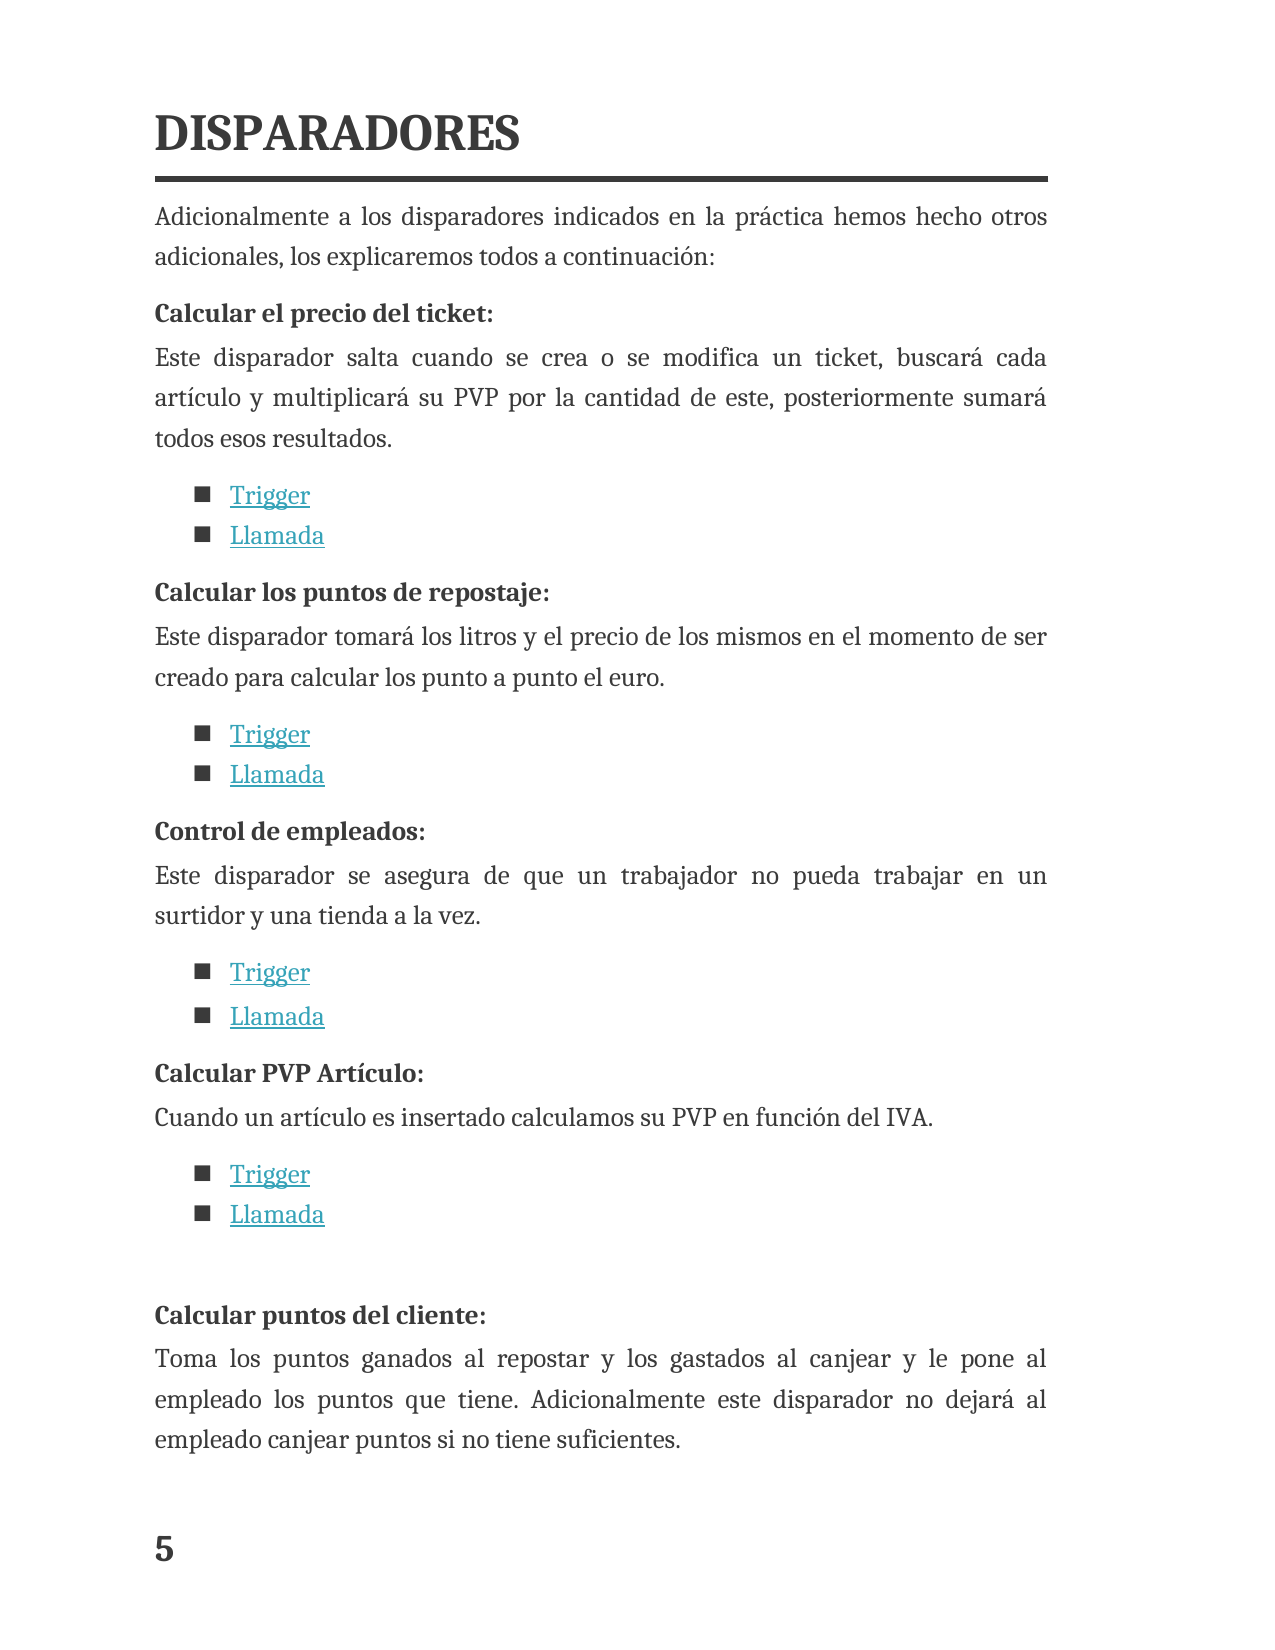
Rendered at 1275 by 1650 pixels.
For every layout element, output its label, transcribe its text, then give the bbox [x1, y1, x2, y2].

subtitle Calcular los puntos de repostaje: [154, 577, 1048, 609]
subtitle Calcular puntos del cliente: [154, 1300, 1048, 1331]
text Este disparador tomará los litros y el precio de los mismos en el momento de ser creado para calcular los punto a punto el euro. [154, 621, 1048, 693]
subtitle Calcular PVP Artículo: [154, 1058, 1048, 1089]
subtitle Disparadores [154, 103, 1048, 182]
list Llamada [192, 1199, 1048, 1230]
text Cuando un artículo es insertado calculamos su PVP en función del IVA. [154, 1102, 1048, 1133]
subtitle Control de empleados: [154, 816, 1048, 847]
list Llamada [192, 759, 1048, 790]
text Este disparador salta cuando se crea o se modifica un ticket, buscará cada artículo y multiplicará su PVP por la cantidad de este, posteriormente sumará todos esos resultados. [154, 342, 1048, 454]
list Trigger [192, 719, 1048, 750]
text Toma los puntos ganados al repostar y los gastados al canjear y le pone al empleado los puntos que tiene. Adicionalmente este disparador no dejará al empleado canjear puntos si no tiene suficientes. [154, 1343, 1048, 1456]
list Trigger [192, 480, 1048, 511]
list Llamada [192, 520, 1048, 552]
subtitle Calcular el precio del ticket: [154, 298, 1048, 329]
text Este disparador se asegura de que un trabajador no pueda trabajar en un surtidor y una tienda a la vez. [154, 860, 1048, 931]
text Adicionalmente a los disparadores indicados en la práctica hemos hecho otros adicionales, los explicaremos todos a continuación: [154, 201, 1048, 272]
subtitle Trigger [192, 957, 1048, 988]
list Trigger [192, 1159, 1048, 1190]
list Llamada [192, 1001, 1048, 1032]
